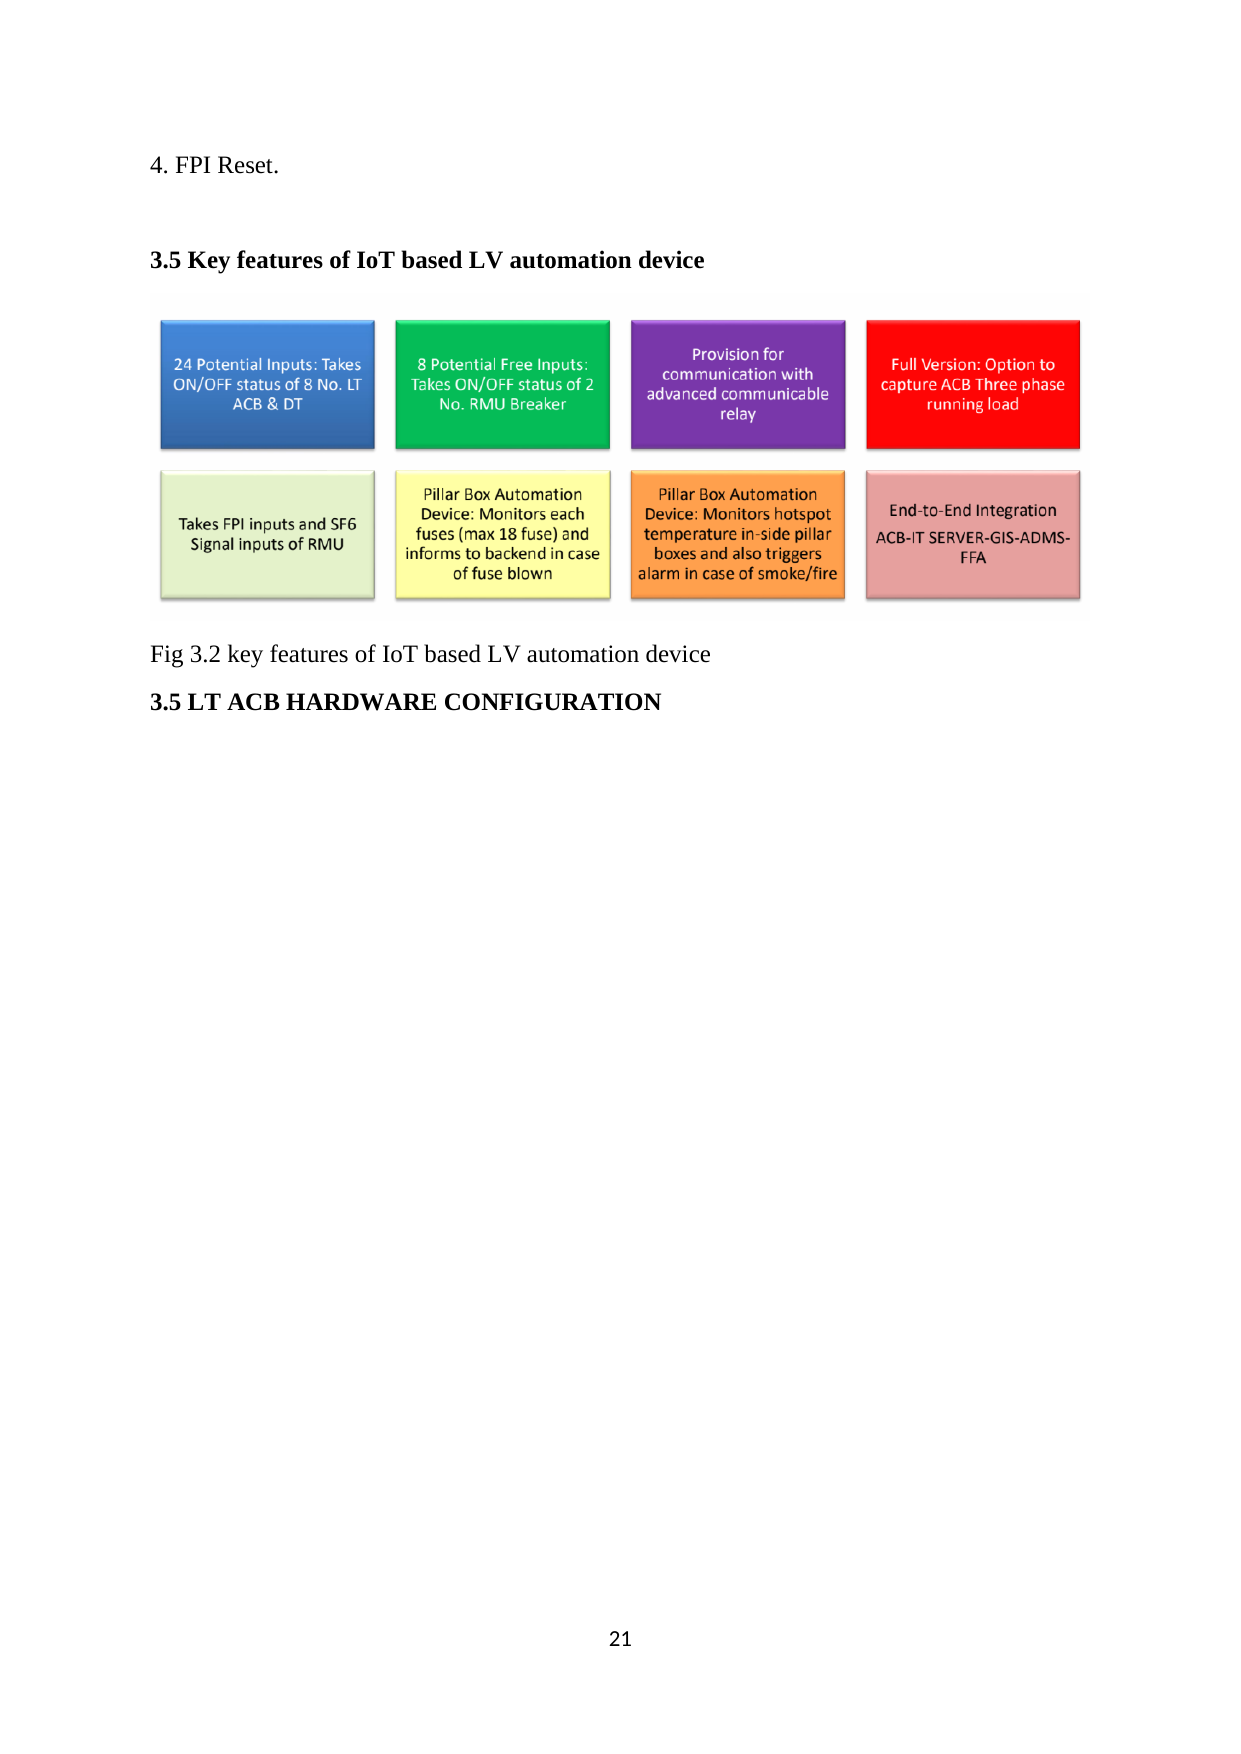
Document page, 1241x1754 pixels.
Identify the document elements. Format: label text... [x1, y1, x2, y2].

text 3.5 Key features of IoT based LV automation device [150, 245, 1090, 274]
text 4. FPI Reset. [150, 150, 1090, 179]
text 3.5 LT ACB HARDWARE CONFIGURATION [150, 687, 1090, 716]
text Fig 3.2 key features of IoT based LV automation device [150, 639, 1090, 668]
picture [150, 293, 1091, 621]
